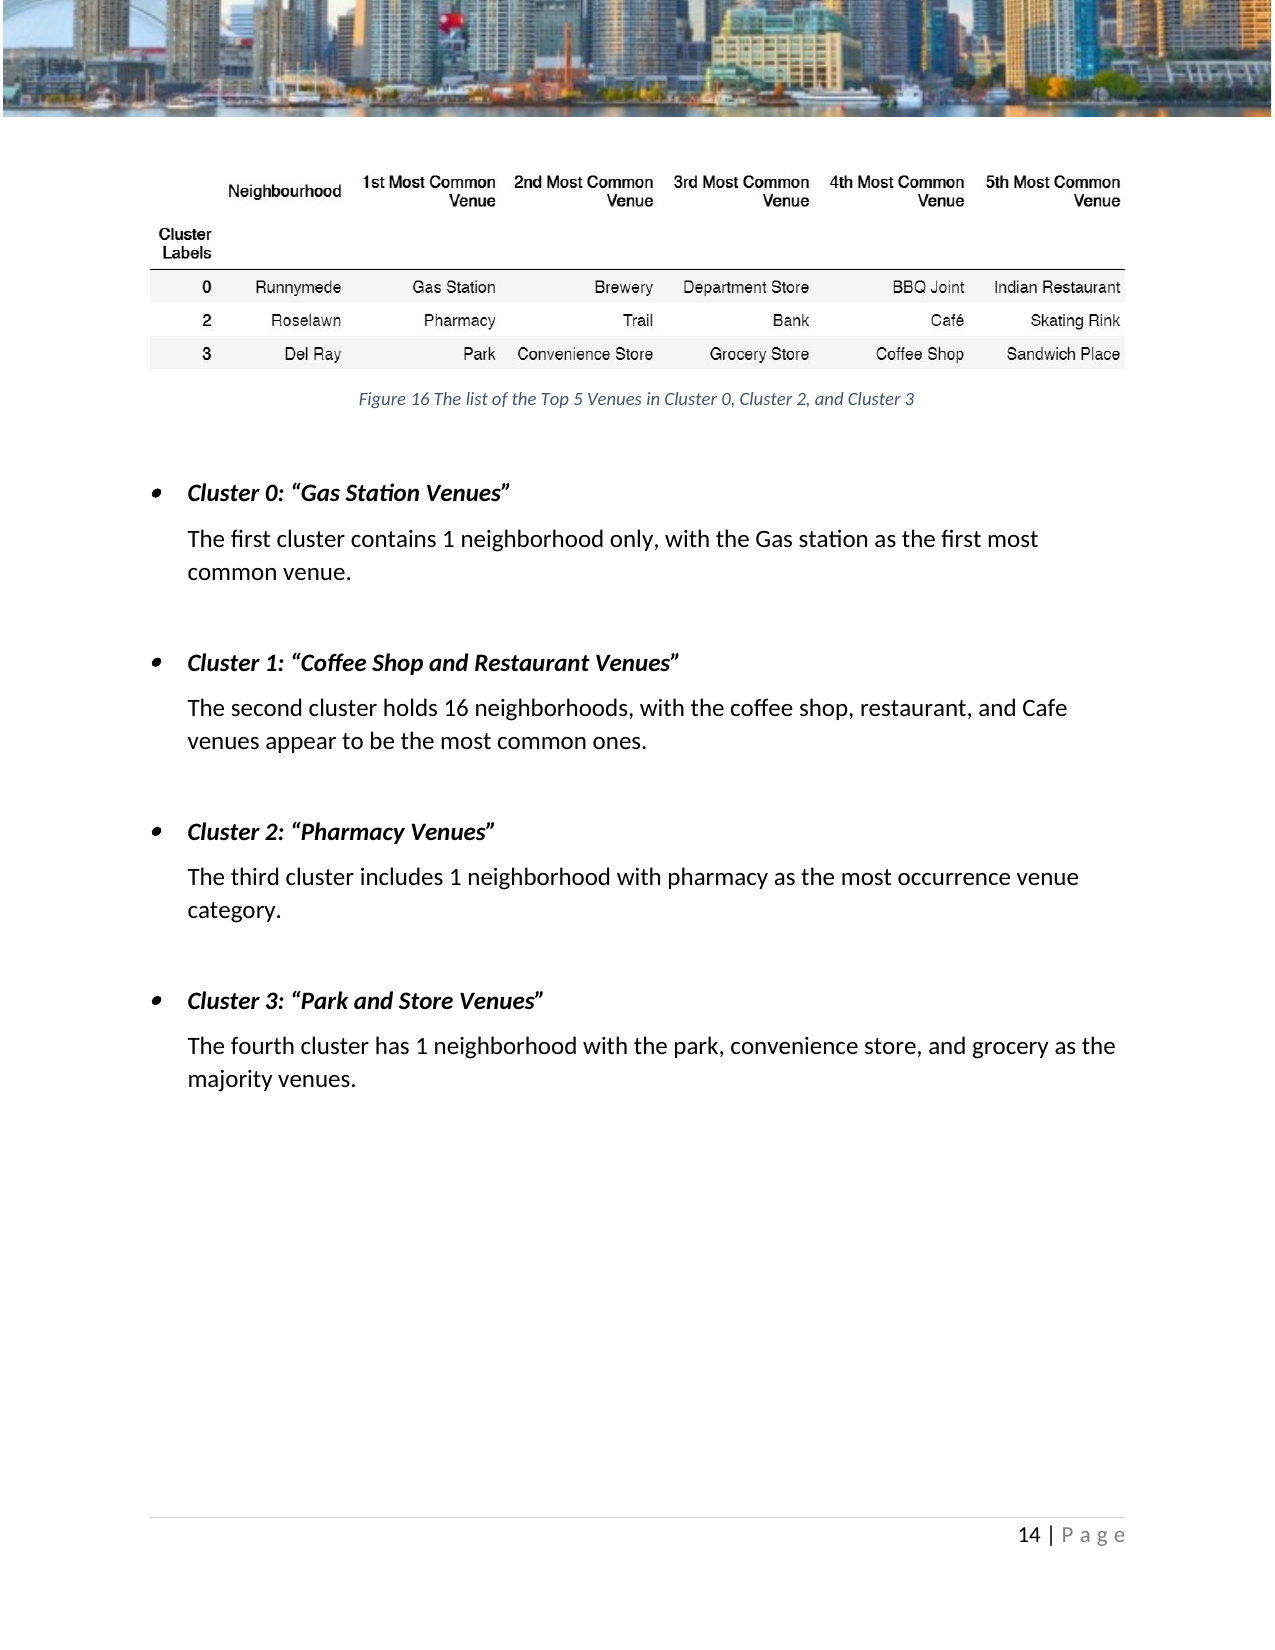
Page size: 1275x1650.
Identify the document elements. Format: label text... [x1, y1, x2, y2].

list The third cluster includes 1 neighborhood with pharmacy as the most occurrence venue category. [187, 861, 1125, 925]
list Cluster 1: “Coffee Shop and Restaurant Venues” [150, 647, 1125, 677]
list The fourth cluster has 1 neighborhood with the park, convenience store, and grocery as the majority venues. [187, 1031, 1125, 1094]
picture [150, 150, 1125, 369]
list Cluster 2: “Pharmacy Venues” [150, 816, 1125, 846]
list Cluster 3: “Park and Store Venues” [150, 985, 1125, 1016]
picture [3, 0, 1272, 117]
list The first cluster contains 1 neighborhood only, with the Gas station as the first most common venue. [187, 523, 1125, 586]
text Figure 16 The list of the Top 5 Venues in Cluster 0, Cluster 2, and Cluster 3 [150, 387, 1125, 410]
list The second cluster holds 16 neighborhoods, with the coffee shop, restaurant, and Cafe venues appear to be the most common ones. [187, 692, 1125, 756]
list Cluster 0: “Gas Station Venues” [150, 478, 1125, 508]
